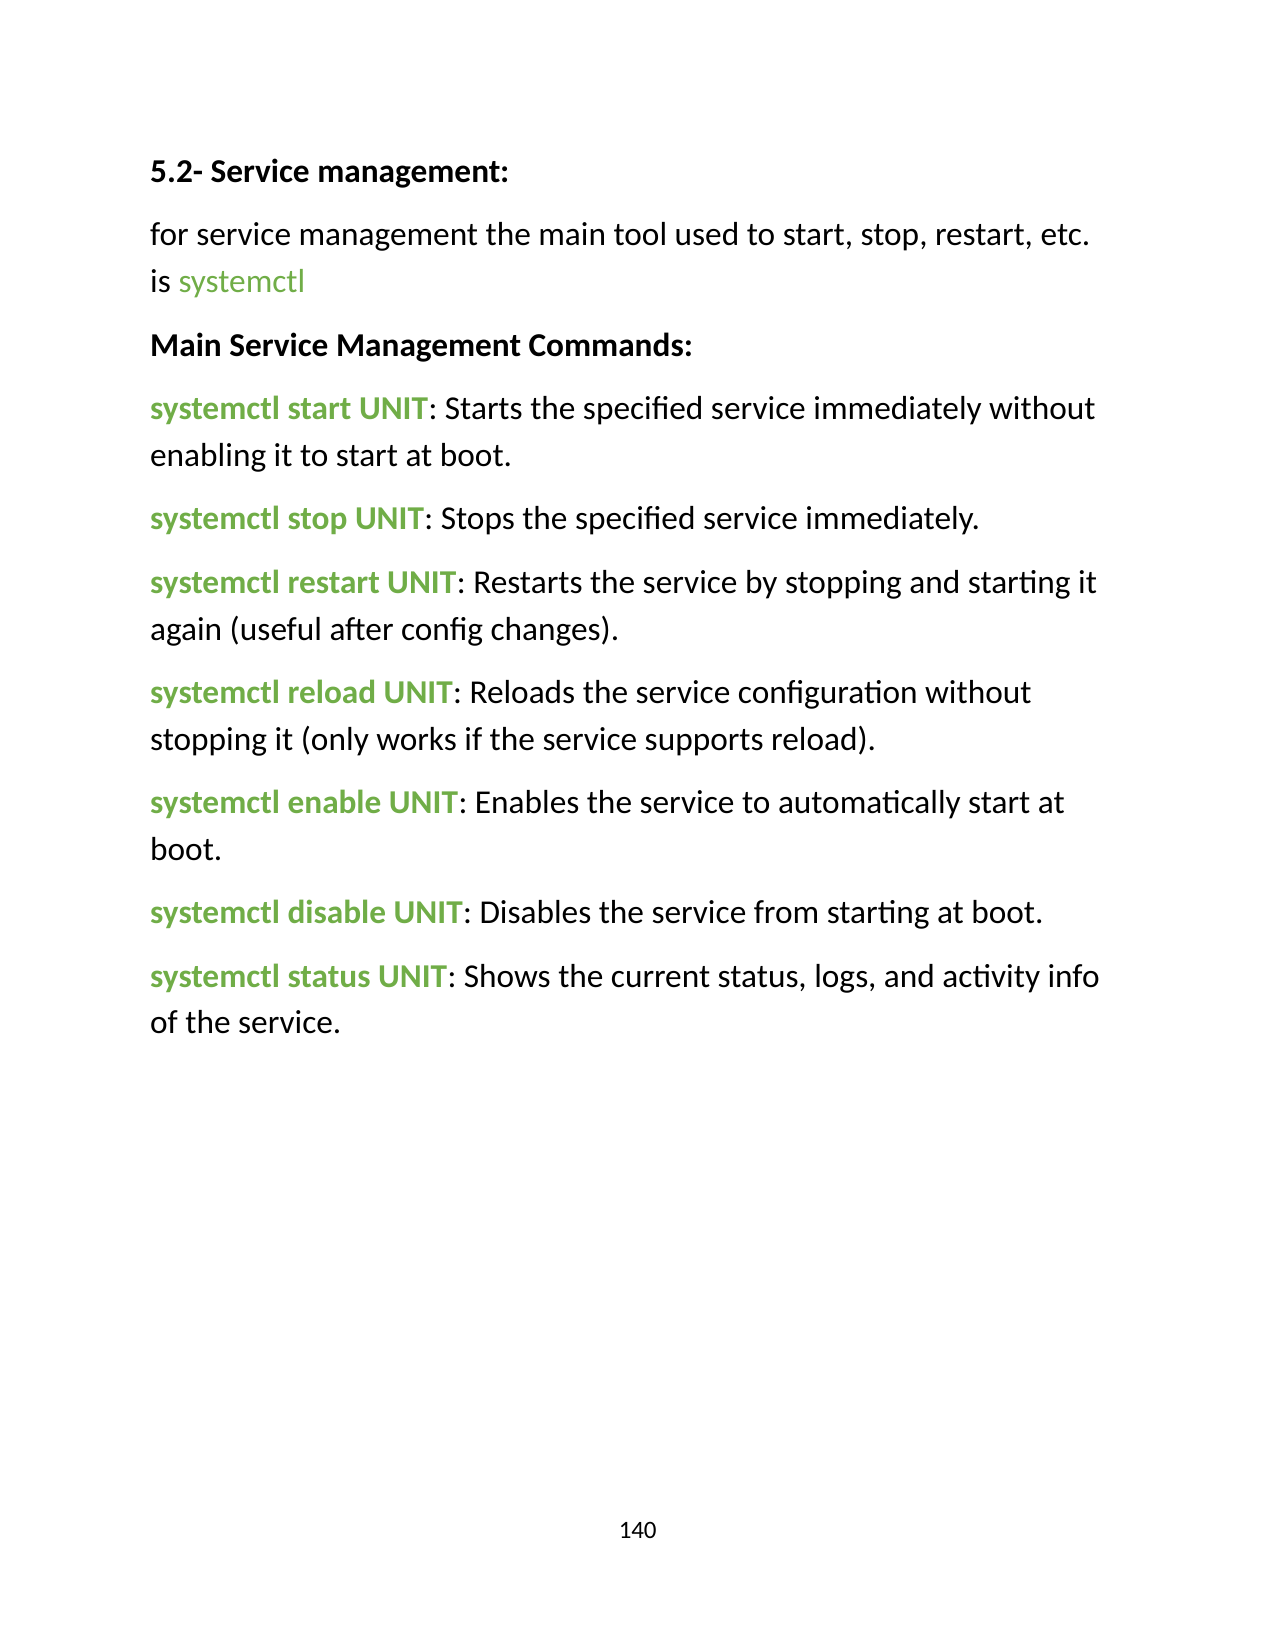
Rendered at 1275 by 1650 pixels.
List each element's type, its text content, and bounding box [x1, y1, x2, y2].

text for service management the main tool used to start, stop, restart, etc. is systemctl [150, 213, 1125, 301]
text systemctl start UNIT: Starts the specified service immediately without enabling it to start at boot. [150, 387, 1125, 474]
text Main Service Management Commands: [150, 324, 1125, 364]
text 5.2- Service management: [150, 150, 1125, 191]
text systemctl disable UNIT: Disables the service from starting at boot. [150, 891, 1125, 932]
text systemctl stop UNIT: Stops the specified service immediately. [150, 497, 1125, 538]
text systemctl status UNIT: Shows the current status, logs, and activity info of the service. [150, 955, 1125, 1042]
text systemctl reload UNIT: Reloads the service configuration without stopping it (only works if the service supports reload). [150, 671, 1125, 758]
text systemctl restart UNIT: Restarts the service by stopping and starting it again (useful after config changes). [150, 561, 1125, 648]
text systemctl enable UNIT: Enables the service to automatically start at boot. [150, 781, 1125, 869]
